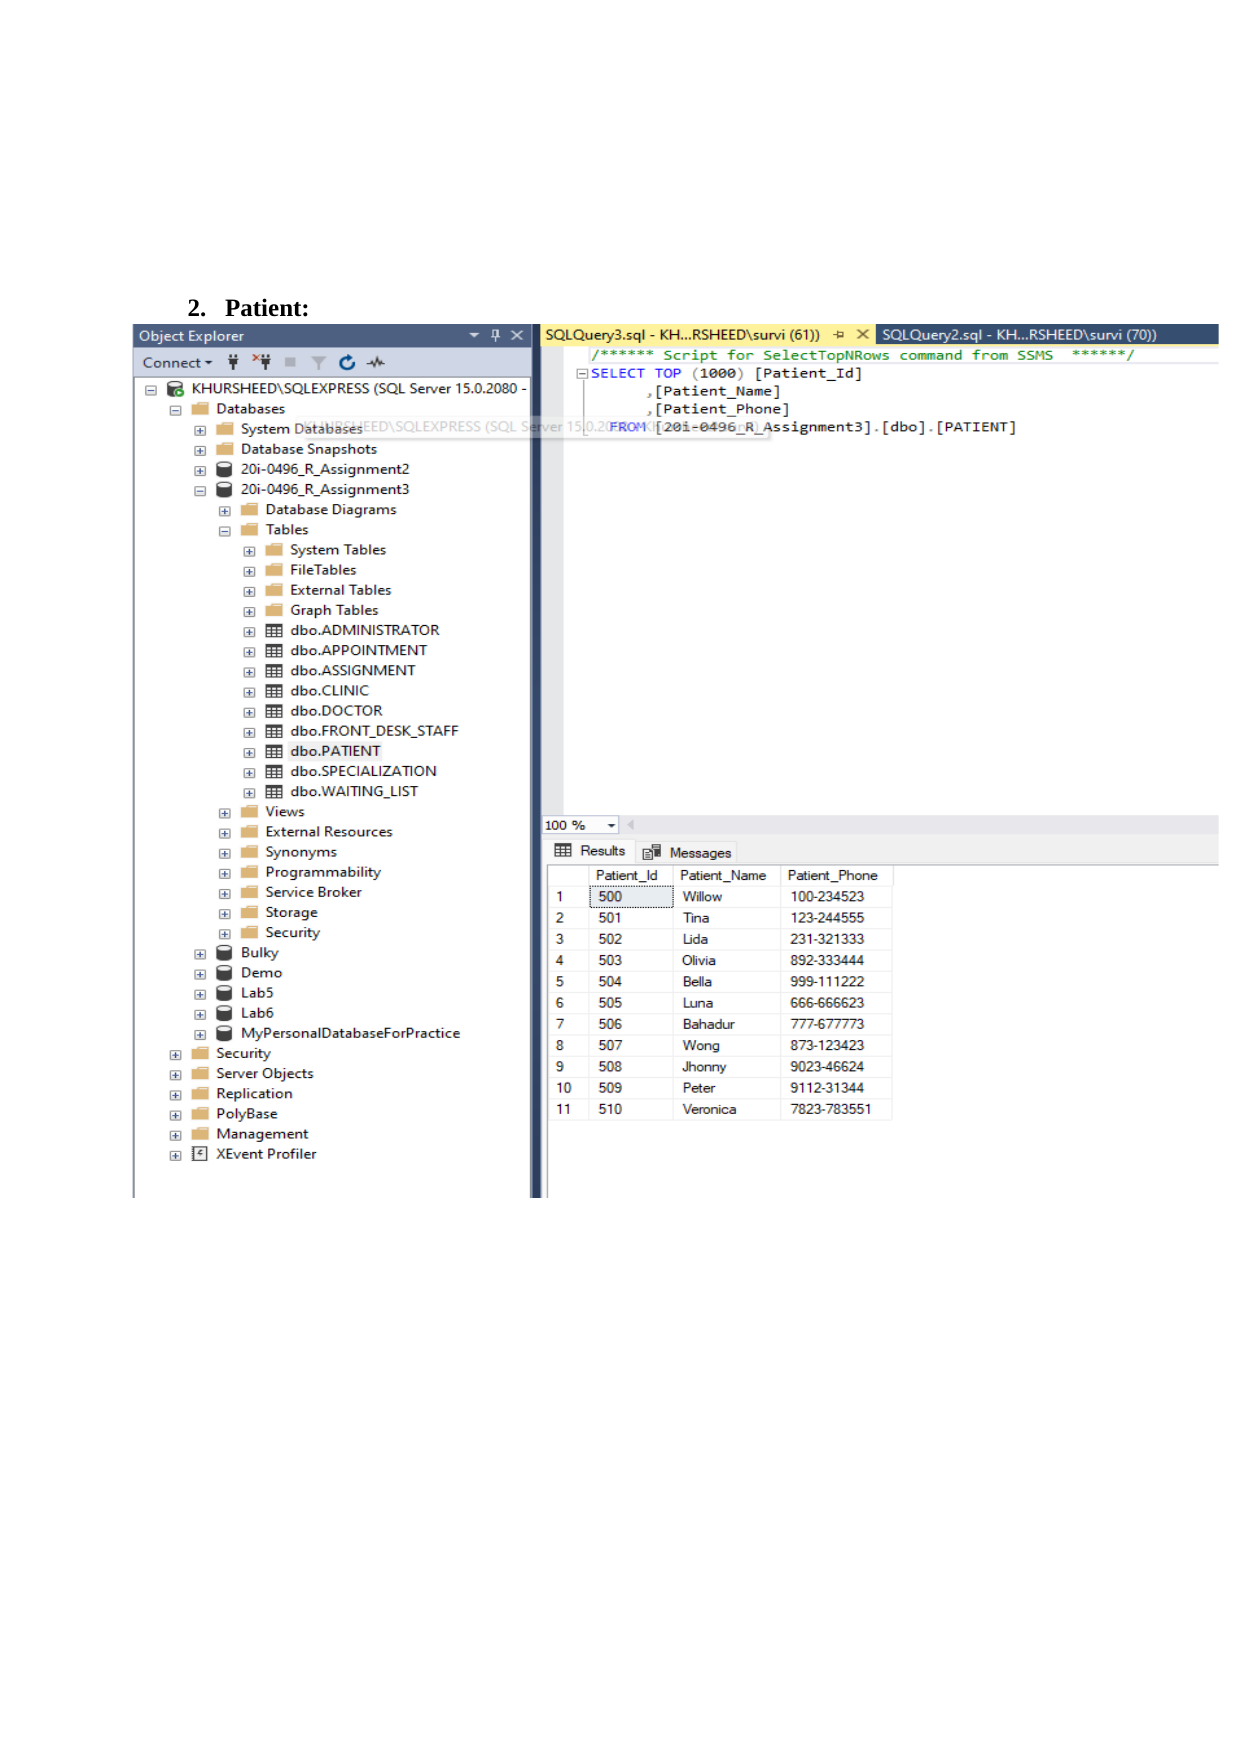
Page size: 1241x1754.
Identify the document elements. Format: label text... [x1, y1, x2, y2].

picture [131, 324, 1218, 1196]
list Patient: [187, 293, 1090, 322]
